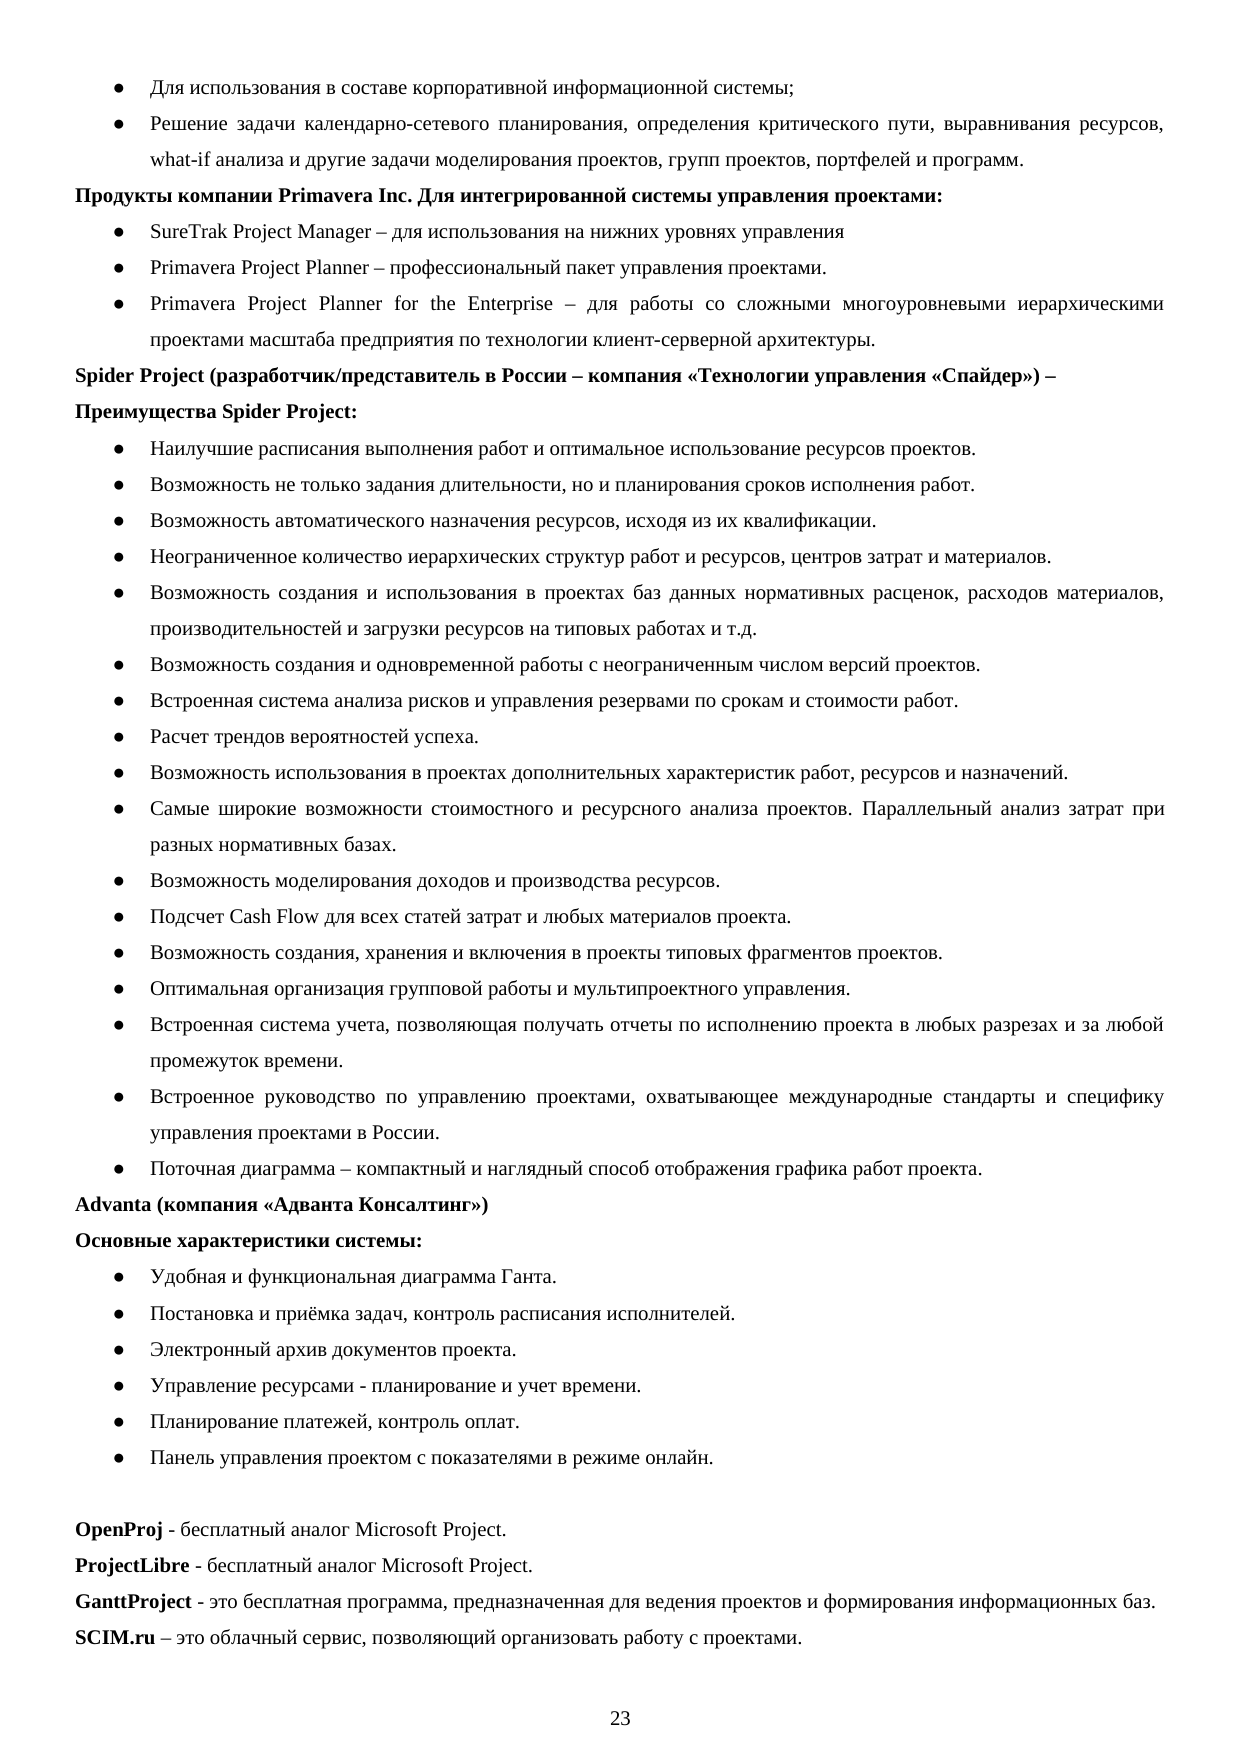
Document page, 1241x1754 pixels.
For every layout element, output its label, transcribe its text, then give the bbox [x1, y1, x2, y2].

list Возможность создания, хранения и включения в проекты типовых фрагментов проектов. [112, 940, 1165, 964]
list Постановка и приёмка задач, контроль расписания исполнителей. [112, 1300, 1165, 1324]
text Преимущества Spider Project: [75, 399, 1165, 423]
list Наилучшие расписания выполнения работ и оптимальное использование ресурсов проектов. [112, 435, 1165, 459]
list Primavera Project Planner – профессиональный пакет управления проектами. [112, 255, 1165, 279]
list Встроенная система учета, позволяющая получать отчеты по исполнению проекта в любых разрезах и за любой промежуток времени. [112, 1012, 1165, 1072]
text Основные характеристики системы: [75, 1228, 1165, 1252]
text Продукты компании Primavera Inc. Для интегрированной системы управления проектами: [75, 183, 1165, 207]
list Самые широкие возможности стоимостного и ресурсного анализа проектов. Параллельный анализ затрат при разных нормативных базах. [112, 796, 1165, 856]
text OpenProj - бесплатный аналог Microsoft Project. [75, 1517, 1165, 1541]
list Неограниченное количество иерархических структур работ и ресурсов, центров затрат и материалов. [112, 543, 1165, 568]
list Подсчет Cash Flow для всех статей затрат и любых материалов проекта. [112, 904, 1165, 928]
list Решение задачи календарно-сетевого планирования, определения критического пути, выравнивания ресурсов, what-if анализа и другие задачи моделирования проектов, групп проектов, портфелей и программ. [112, 111, 1165, 171]
list Возможность не только задания длительности, но и планирования сроков исполнения работ. [112, 471, 1165, 496]
text SCIM.ru – это облачный сервис, позволяющий организовать работу с проектами. [75, 1625, 1165, 1649]
text ProjectLibre - бесплатный аналог Microsoft Project. [75, 1553, 1165, 1577]
text Advanta (компания «Адванта Консалтинг») [75, 1192, 1165, 1216]
list Планирование платежей, контроль оплат. [112, 1408, 1165, 1433]
list Встроенное руководство по управлению проектами, охватывающее международные стандарты и специфику управления проектами в России. [112, 1084, 1165, 1144]
list SureTrak Project Manager – для использования на нижних уровнях управления [112, 219, 1165, 243]
list Для использования в составе корпоративной информационной системы; [112, 75, 1165, 99]
list Оптимальная организация групповой работы и мультипроектного управления. [112, 976, 1165, 1000]
list Возможность создания и использования в проектах баз данных нормативных расценок, расходов материалов, производительностей и загрузки ресурсов на типовых работах и т.д. [112, 579, 1165, 640]
list Встроенная система анализа рисков и управления резервами по срокам и стоимости работ. [112, 688, 1165, 712]
text Spider Project (разработчик/представитель в России – компания «Технологии управления «Спайдер») – [75, 363, 1165, 387]
list Панель управления проектом с показателями в режиме онлайн. [112, 1444, 1165, 1469]
list Возможность использования в проектах дополнительных характеристик работ, ресурсов и назначений. [112, 760, 1165, 784]
list Primavera Project Planner for the Enterprise – для работы со сложными многоуровневыми иерархическими проектами масштаба предприятия по технологии клиент-серверной архитектуры. [112, 291, 1165, 351]
list Расчет трендов вероятностей успеха. [112, 724, 1165, 748]
list Удобная и функциональная диаграмма Ганта. [112, 1264, 1165, 1288]
text GanttProject - это бесплатная программа, предназначенная для ведения проектов и формирования информационных баз. [75, 1589, 1165, 1613]
list Управление ресурсами - планирование и учет времени. [112, 1372, 1165, 1397]
list Электронный архив документов проекта. [112, 1336, 1165, 1361]
list Возможность автоматического назначения ресурсов, исходя из их квалификации. [112, 507, 1165, 532]
list Возможность создания и одновременной работы с неограниченным числом версий проектов. [112, 652, 1165, 676]
list Поточная диаграмма – компактный и наглядный способ отображения графика работ проекта. [112, 1156, 1165, 1180]
list Возможность моделирования доходов и производства ресурсов. [112, 868, 1165, 892]
